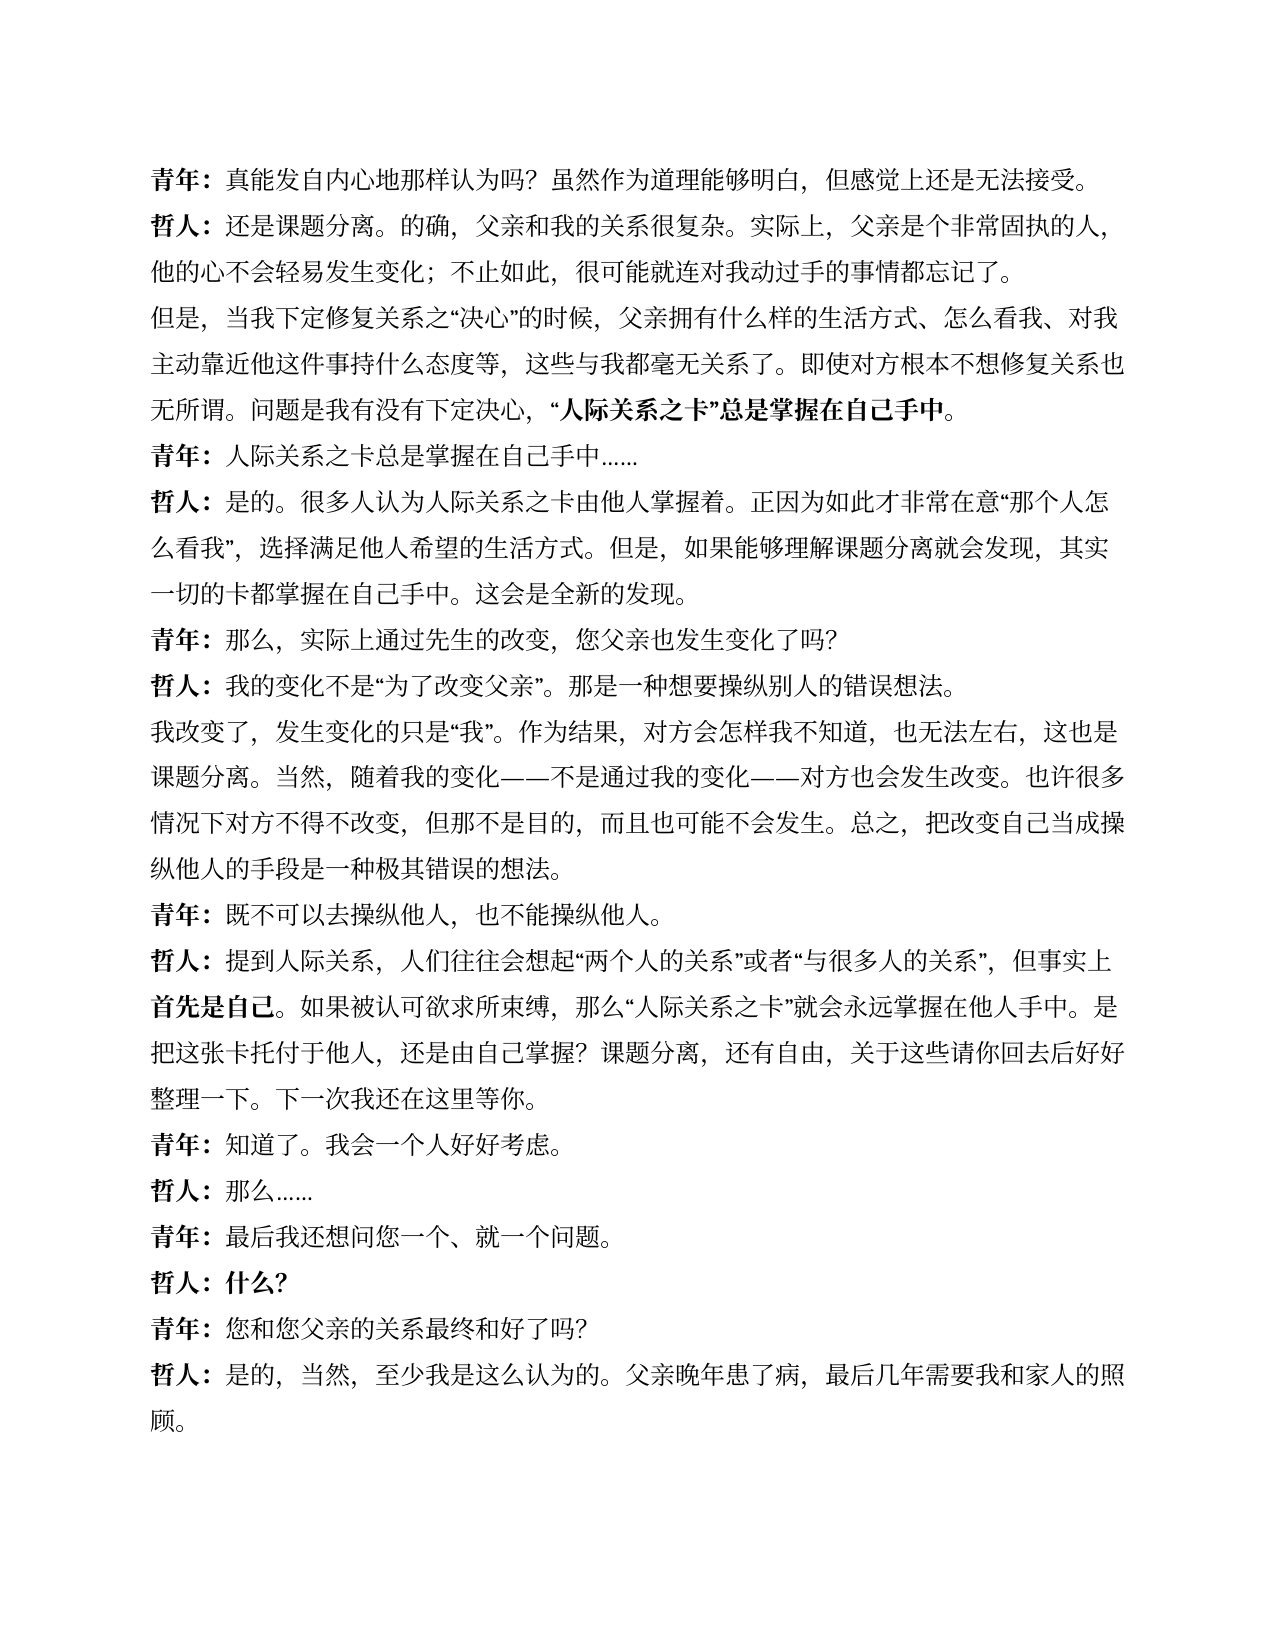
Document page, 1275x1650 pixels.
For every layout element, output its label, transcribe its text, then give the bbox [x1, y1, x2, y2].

text 哲人：我的变化不是“为了改变父亲”。那是一种想要操纵别人的错误想法。 [150, 655, 1125, 701]
text 哲人：是的。很多人认为人际关系之卡由他人掌握着。正因为如此才非常在意“那个人怎么看我”，选择满足他人希望的生活方式。但是，如果能够理解课题分离就会发现，其实一切的卡都掌握在自己手中。这会是全新的发现。 [150, 472, 1125, 609]
text 青年：那么，实际上通过先生的改变，您父亲也发生变化了吗？ [150, 609, 1125, 655]
text 哲人：提到人际关系，人们往往会想起“两个人的关系”或者“与很多人的关系”，但事实上首先是自己。如果被认可欲求所束缚，那么“人际关系之卡”就会永远掌握在他人手中。是把这张卡托付于他人，还是由自己掌握？课题分离，还有自由，关于这些请你回去后好好整理一下。下一次我还在这里等你。 [150, 931, 1125, 1115]
text 青年：真能发自内心地那样认为吗？虽然作为道理能够明白，但感觉上还是无法接受。 [150, 150, 1125, 196]
text 但是，当我下定修复关系之“决心”的时候，父亲拥有什么样的生活方式、怎么看我、对我主动靠近他这件事持什么态度等，这些与我都毫无关系了。即使对方根本不想修复关系也无所谓。问题是我有没有下定决心，“人际关系之卡”总是掌握在自己手中。 [150, 288, 1125, 426]
text 哲人：是的，当然，至少我是这么认为的。父亲晚年患了病，最后几年需要我和家人的照顾。 [150, 1344, 1125, 1436]
text 青年：人际关系之卡总是掌握在自己手中…… [150, 426, 1125, 472]
text 青年：既不可以去操纵他人，也不能操纵他人。 [150, 885, 1125, 931]
text 哲人：那么…… [150, 1161, 1125, 1207]
text 青年：知道了。我会一个人好好考虑。 [150, 1115, 1125, 1161]
text 我改变了，发生变化的只是“我”。作为结果，对方会怎样我不知道，也无法左右，这也是课题分离。当然，随着我的变化——不是通过我的变化——对方也会发生改变。也许很多情况下对方不得不改变，但那不是目的，而且也可能不会发生。总之，把改变自己当成操纵他人的手段是一种极其错误的想法。 [150, 701, 1125, 885]
text 青年：您和您父亲的关系最终和好了吗？ [150, 1298, 1125, 1344]
text 青年：最后我还想问您一个、就一个问题。 [150, 1207, 1125, 1252]
text 哲人：什么？ [150, 1252, 1125, 1298]
text 哲人：还是课题分离。的确，父亲和我的关系很复杂。实际上，父亲是个非常固执的人，他的心不会轻易发生变化；不止如此，很可能就连对我动过手的事情都忘记了。 [150, 196, 1125, 288]
